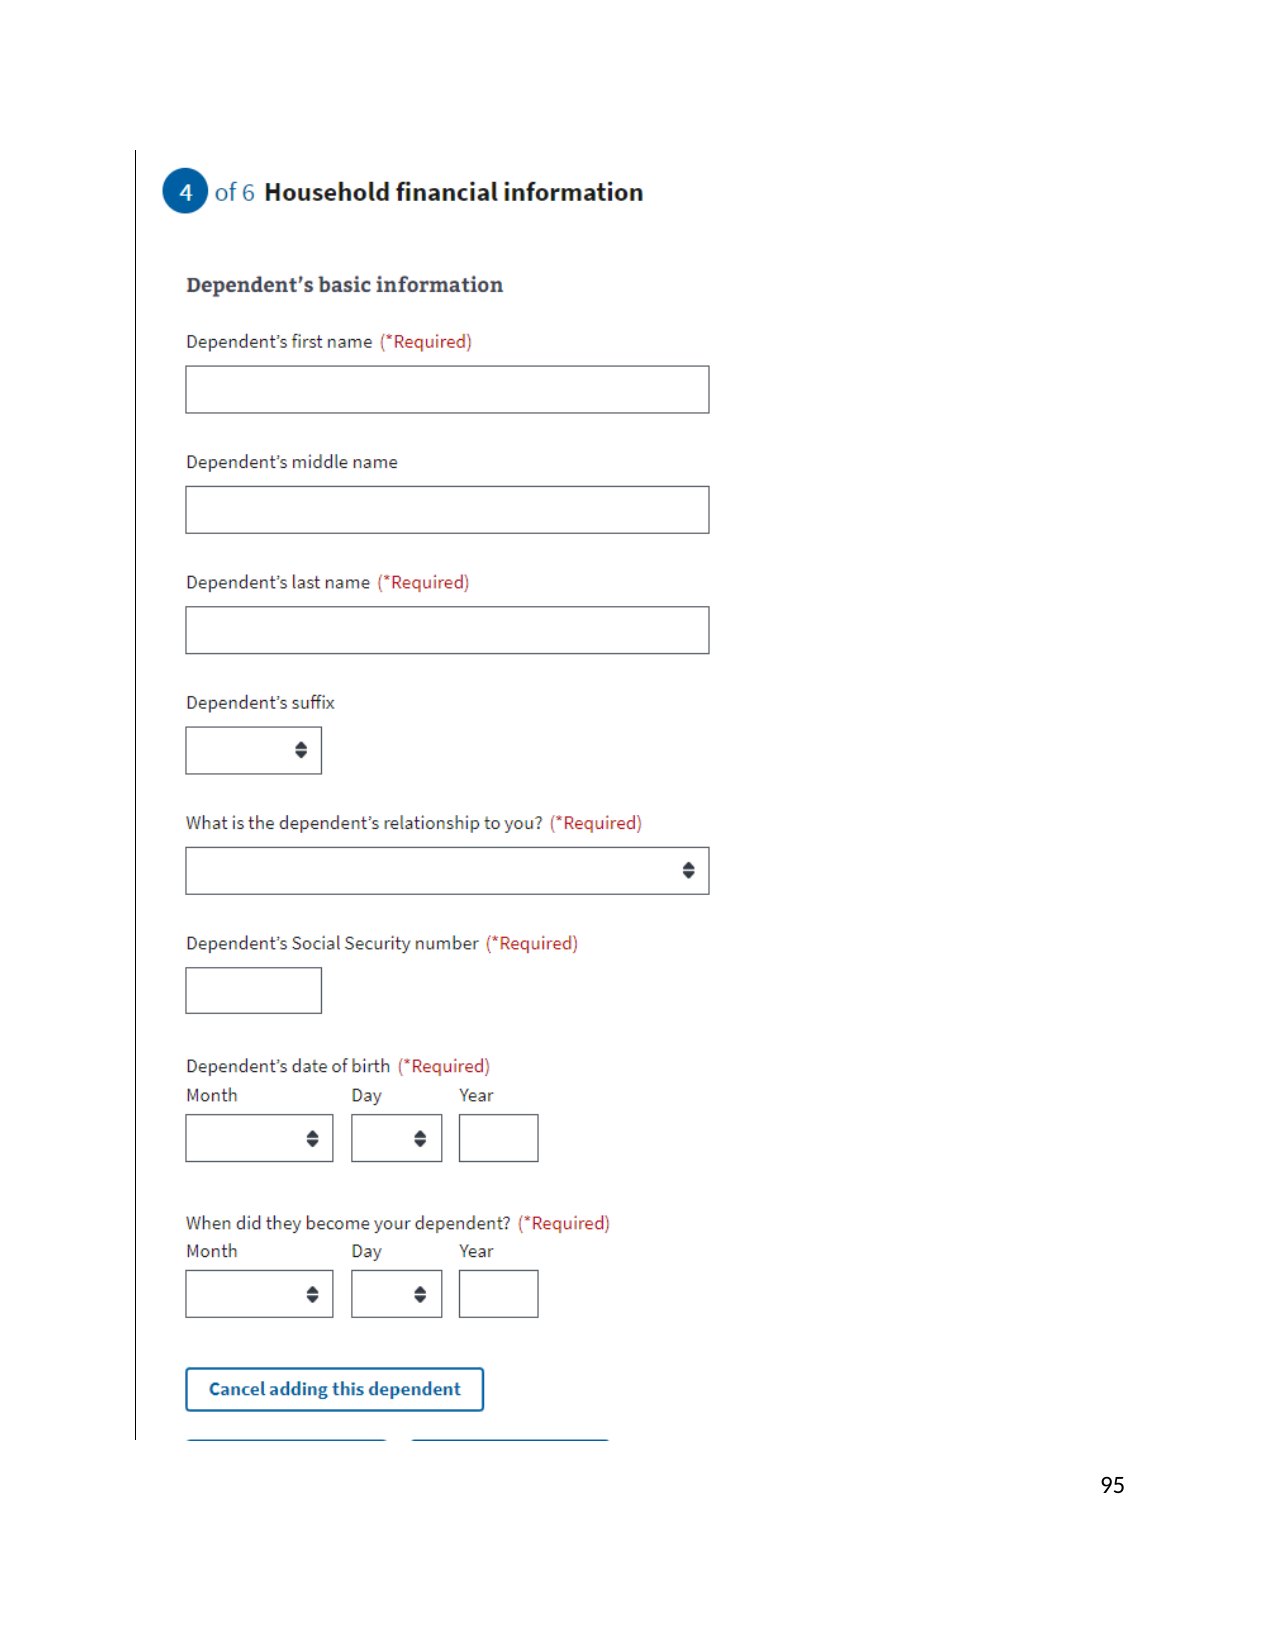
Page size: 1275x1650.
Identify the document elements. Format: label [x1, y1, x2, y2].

picture [150, 150, 825, 1441]
